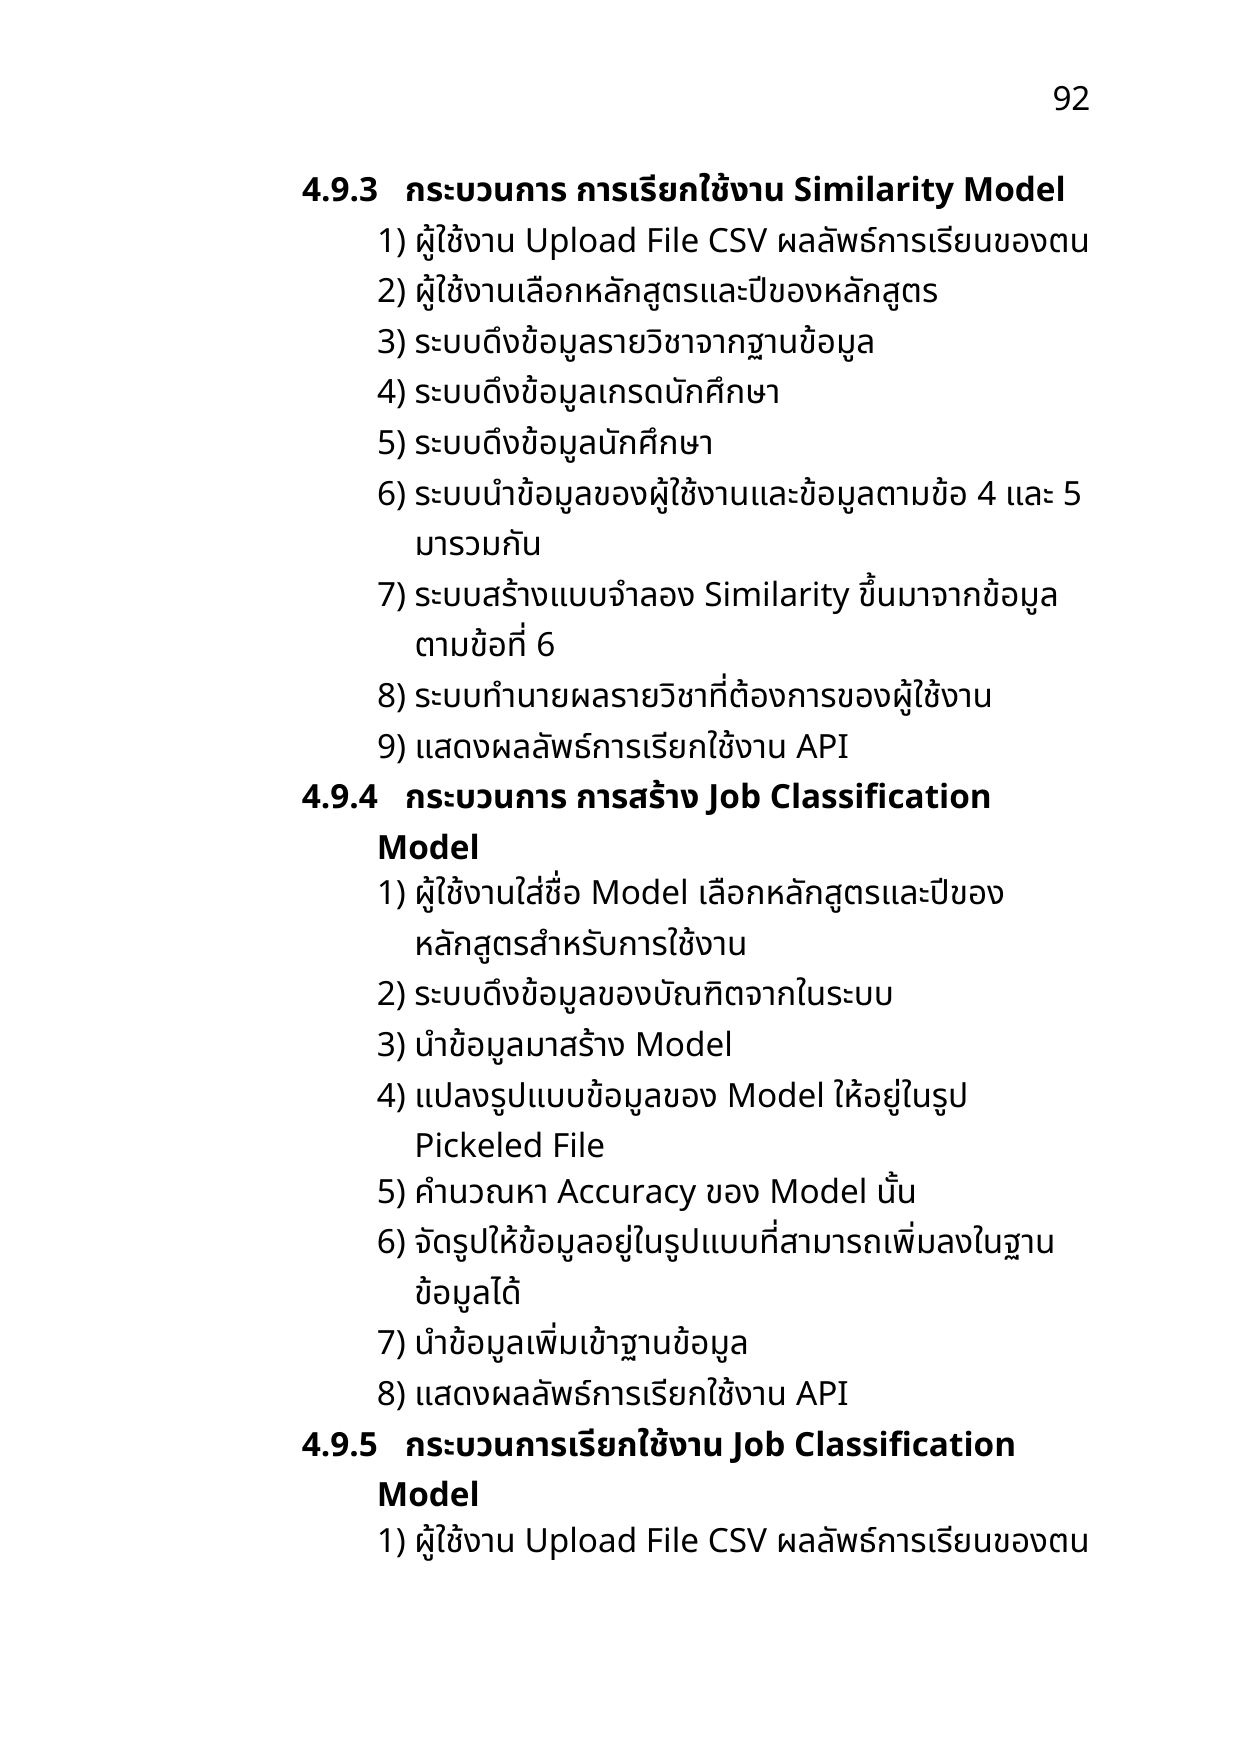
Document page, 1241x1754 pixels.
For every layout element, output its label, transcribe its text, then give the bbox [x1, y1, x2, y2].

list แสดงผลลัพธ์การเรียกใช้งาน API [377, 722, 1090, 773]
list ระบบนำข้อมูลของผู้ใช้งานและข้อมูลตามข้อ 4 และ 5 มารวมกัน [377, 469, 1090, 571]
list ระบบดึงข้อมูลนักศึกษา [377, 419, 1090, 469]
list กระบวนการ การเรียกใช้งาน Similarity Model [302, 166, 1090, 216]
list ผู้ใช้งานใส่ชื่อ Model เลือกหลักสูตรและปีของหลักสูตรสำหรับการใช้งาน [377, 869, 1090, 970]
list ผู้ใช้งานเลือกหลักสูตรและปีของหลักสูตร [377, 267, 1090, 318]
list กระบวนการ การสร้าง Job Classification Model [302, 773, 1090, 869]
list ระบบดึงข้อมูลของบัณฑิตจากในระบบ [377, 970, 1090, 1021]
list ระบบทำนายผลรายวิชาที่ต้องการของผู้ใช้งาน [377, 672, 1090, 722]
list ระบบดึงข้อมูลรายวิชาจากฐานข้อมูล [377, 318, 1090, 368]
list คำนวณหา Accuracy ของ Model นั้น [377, 1167, 1090, 1218]
list ผู้ใช้งาน Upload File CSV ผลลัพธ์การเรียนของตน [377, 216, 1090, 267]
list นำข้อมูลเพิ่มเข้าฐานข้อมูล [377, 1319, 1090, 1370]
list จัดรูปให้ข้อมูลอยู่ในรูปแบบที่สามารถเพิ่มลงในฐานข้อมูลได้ [377, 1218, 1090, 1319]
list แสดงผลลัพธ์การเรียกใช้งาน API [377, 1370, 1090, 1420]
list ระบบดึงข้อมูลเกรดนักศึกษา [377, 368, 1090, 419]
list ระบบสร้างแบบจำลอง Similarity ขึ้นมาจากข้อมูลตามข้อที่ 6 [377, 571, 1090, 672]
list ผู้ใช้งาน Upload File CSV ผลลัพธ์การเรียนของตน [377, 1516, 1090, 1567]
list แปลงรูปแบบข้อมูลของ Model ให้อยู่ในรูป Pickeled File [377, 1071, 1090, 1167]
list นำข้อมูลมาสร้าง Model [377, 1021, 1090, 1071]
list กระบวนการเรียกใช้งาน Job Classification Model [302, 1420, 1090, 1516]
